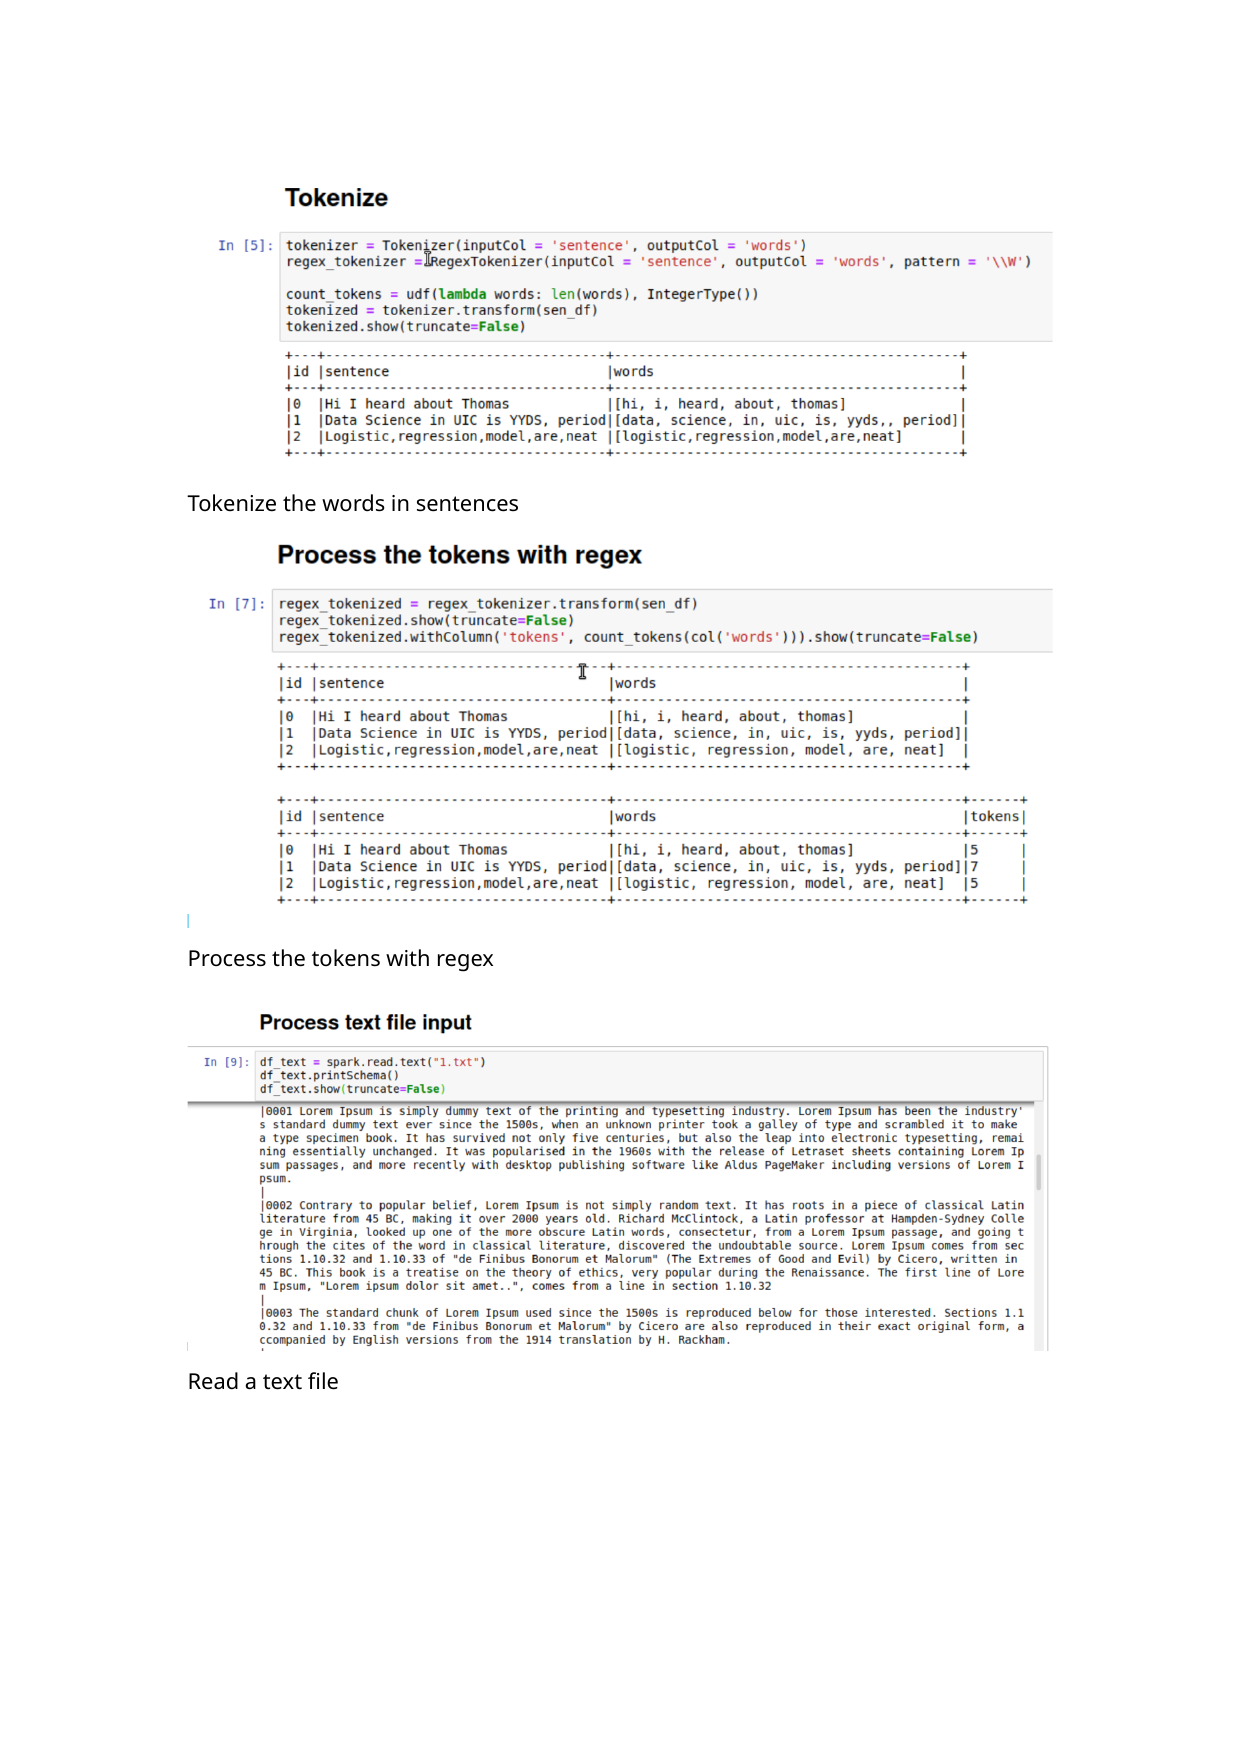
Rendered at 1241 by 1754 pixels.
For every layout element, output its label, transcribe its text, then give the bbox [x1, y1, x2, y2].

text Tokenize the words in sentences [187, 487, 1053, 519]
text Process the tokens with regex [187, 942, 1053, 974]
text Read a text file [187, 1364, 1053, 1397]
picture [187, 1007, 1053, 1351]
picture [187, 519, 1053, 928]
picture [187, 162, 1053, 462]
